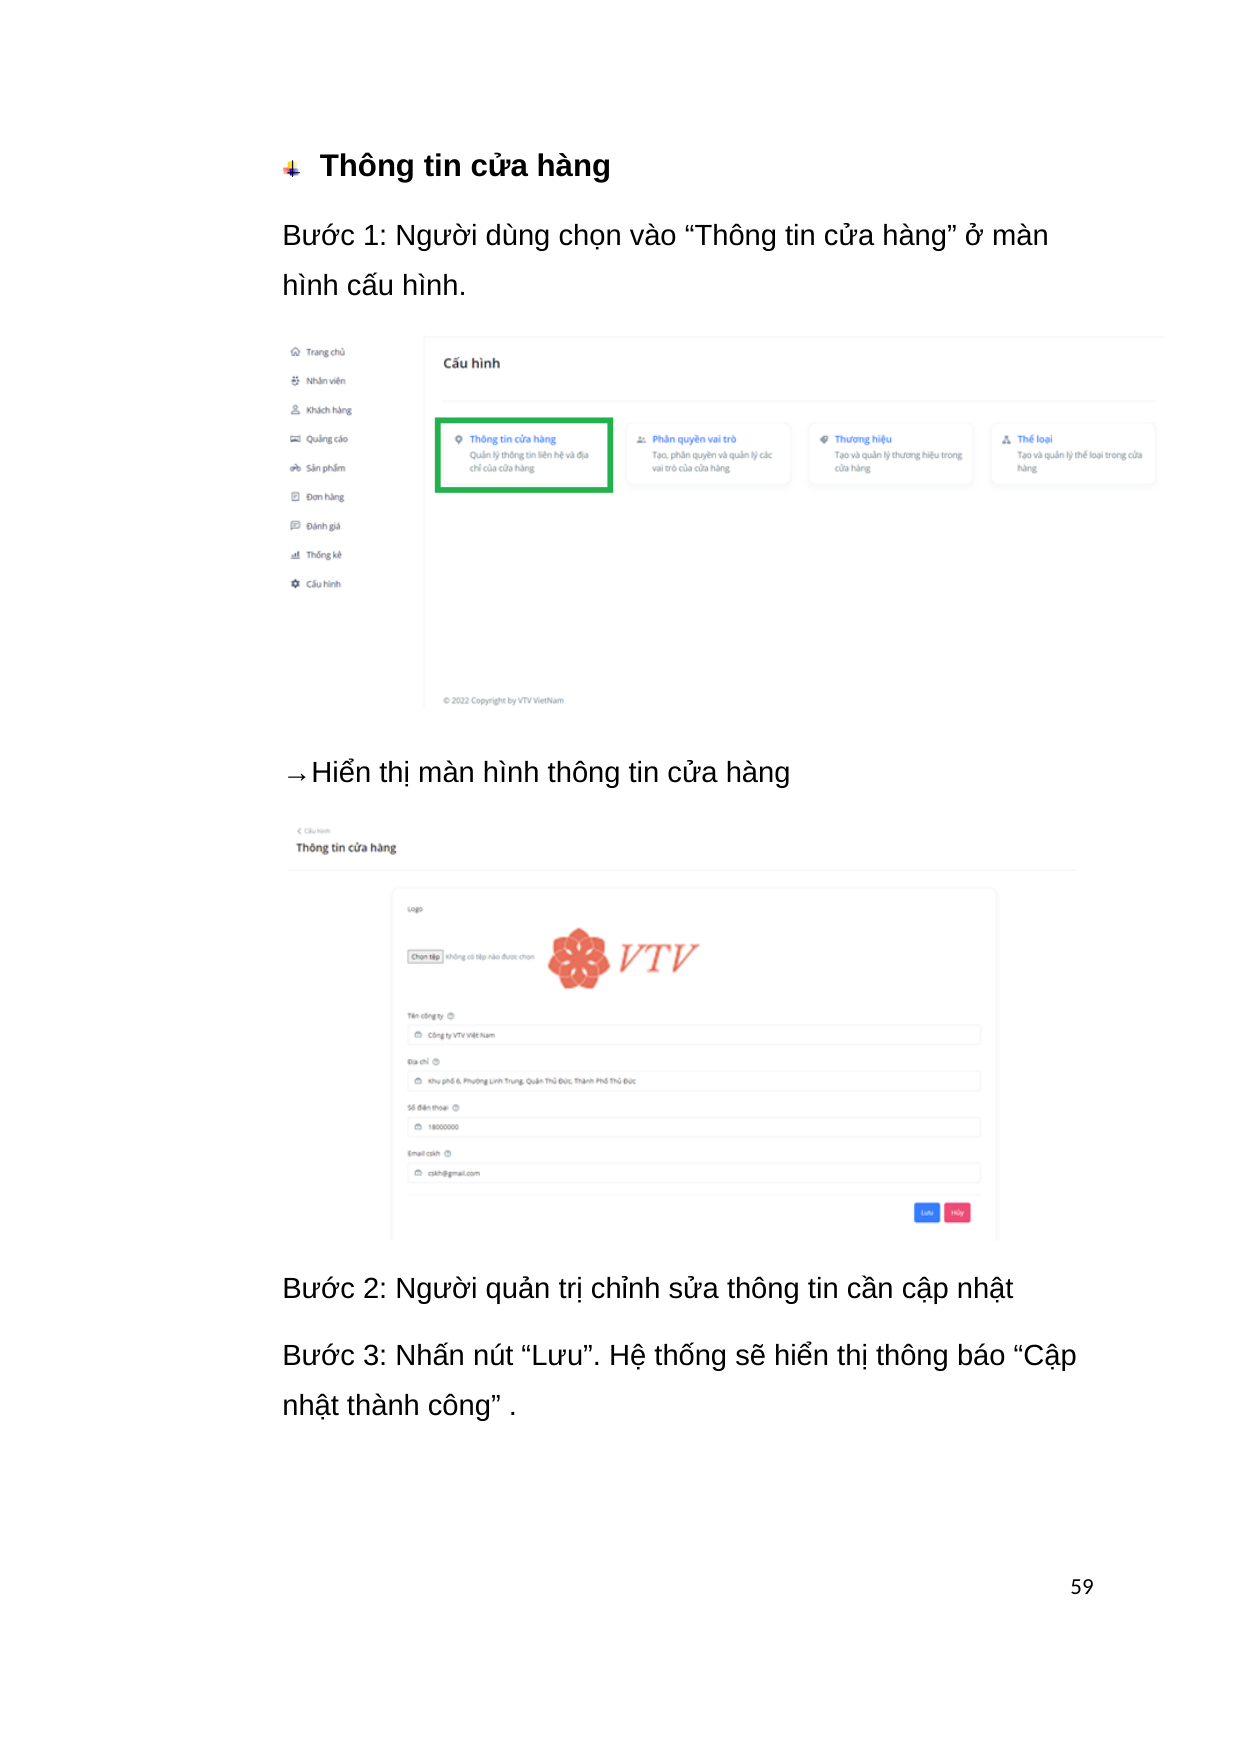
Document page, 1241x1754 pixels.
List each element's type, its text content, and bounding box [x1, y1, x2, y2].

text Bước 1: Người dùng chọn vào “Thông tin cửa hàng” ở màn hình cấu hình. [282, 217, 1093, 301]
picture [282, 821, 1077, 1241]
list Thông tin cửa hàng [282, 147, 1093, 183]
text Bước 3: Nhấn nút “Lưu”. Hệ thống sẽ hiển thị thông báo “Cập nhật thành công” . [282, 1338, 1093, 1422]
text Bước 2: Người quản trị chỉnh sửa thông tin cần cập nhật [282, 1271, 1093, 1305]
picture [282, 334, 1169, 725]
picture [283, 159, 300, 177]
text →Hiển thị màn hình thông tin cửa hàng [282, 755, 1093, 788]
